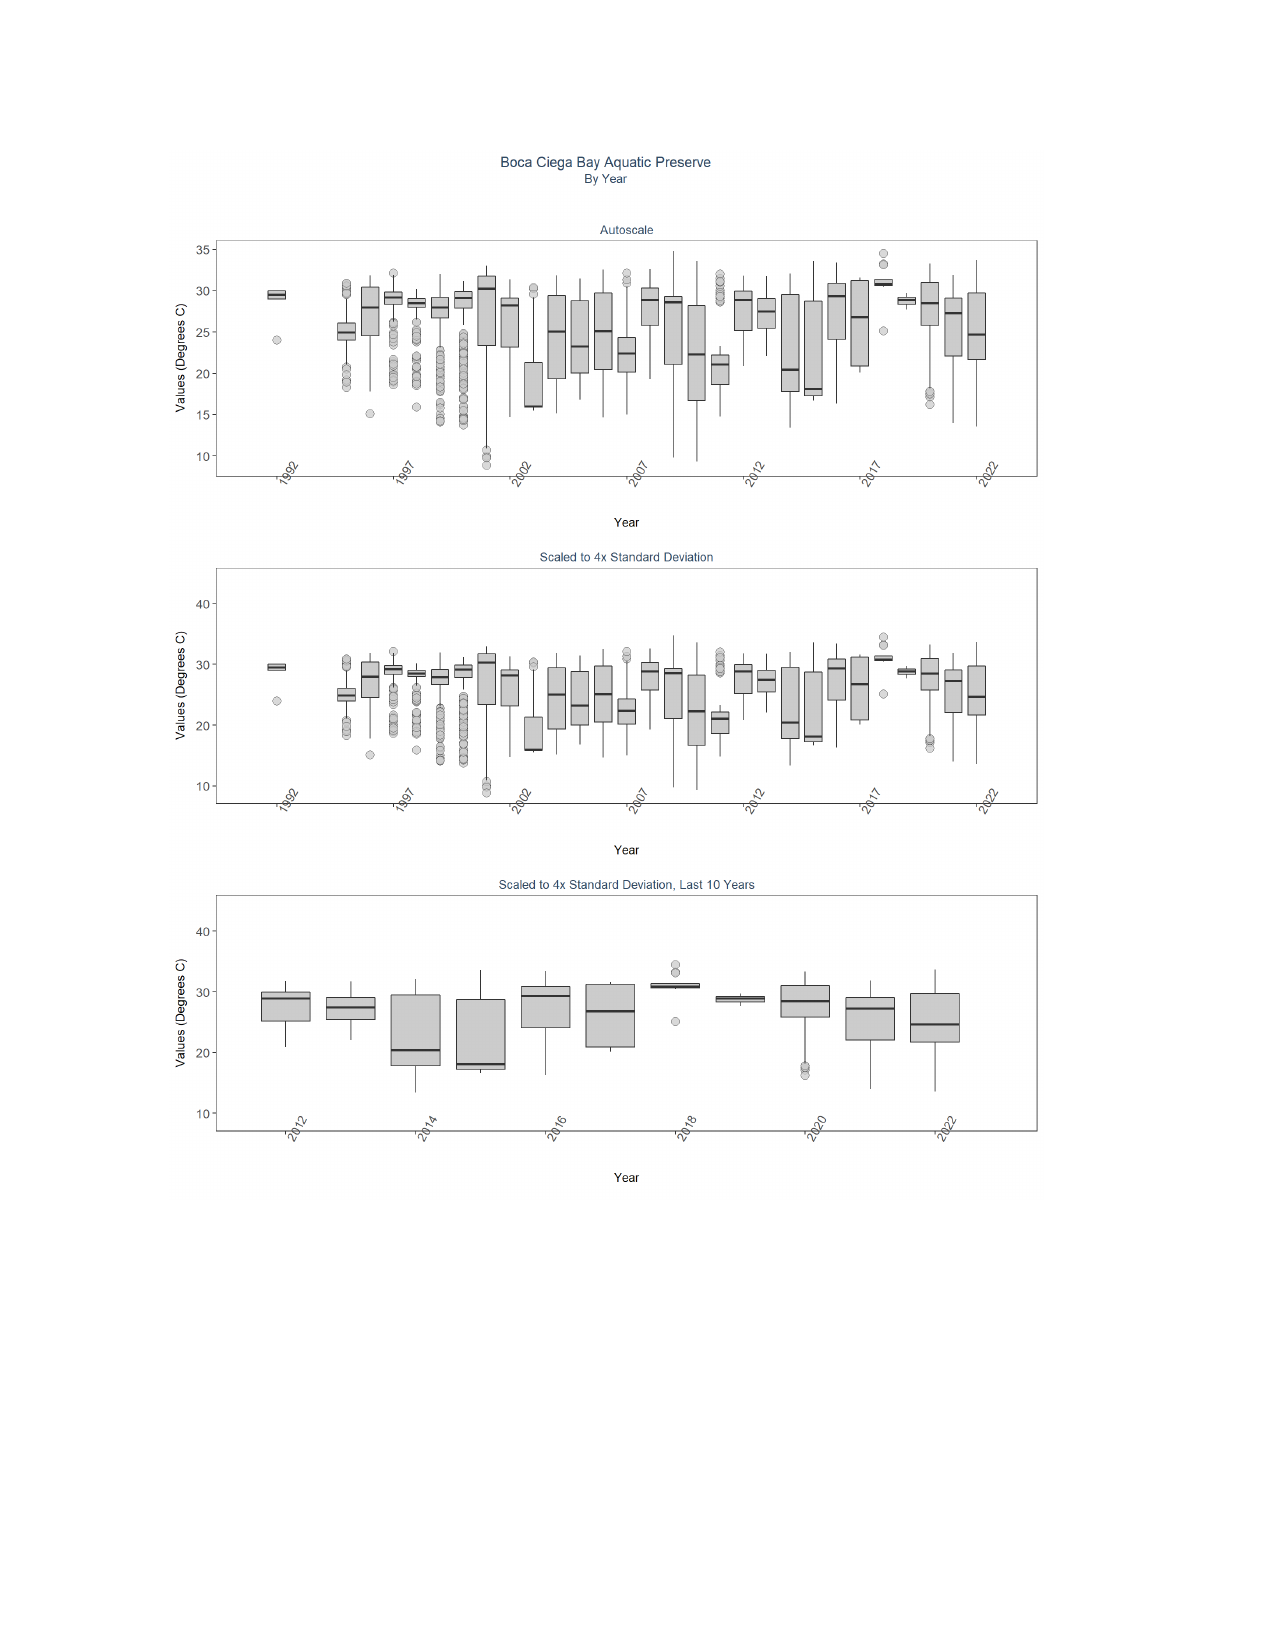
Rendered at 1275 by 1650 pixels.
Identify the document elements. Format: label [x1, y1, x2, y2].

picture [168, 150, 1044, 1200]
